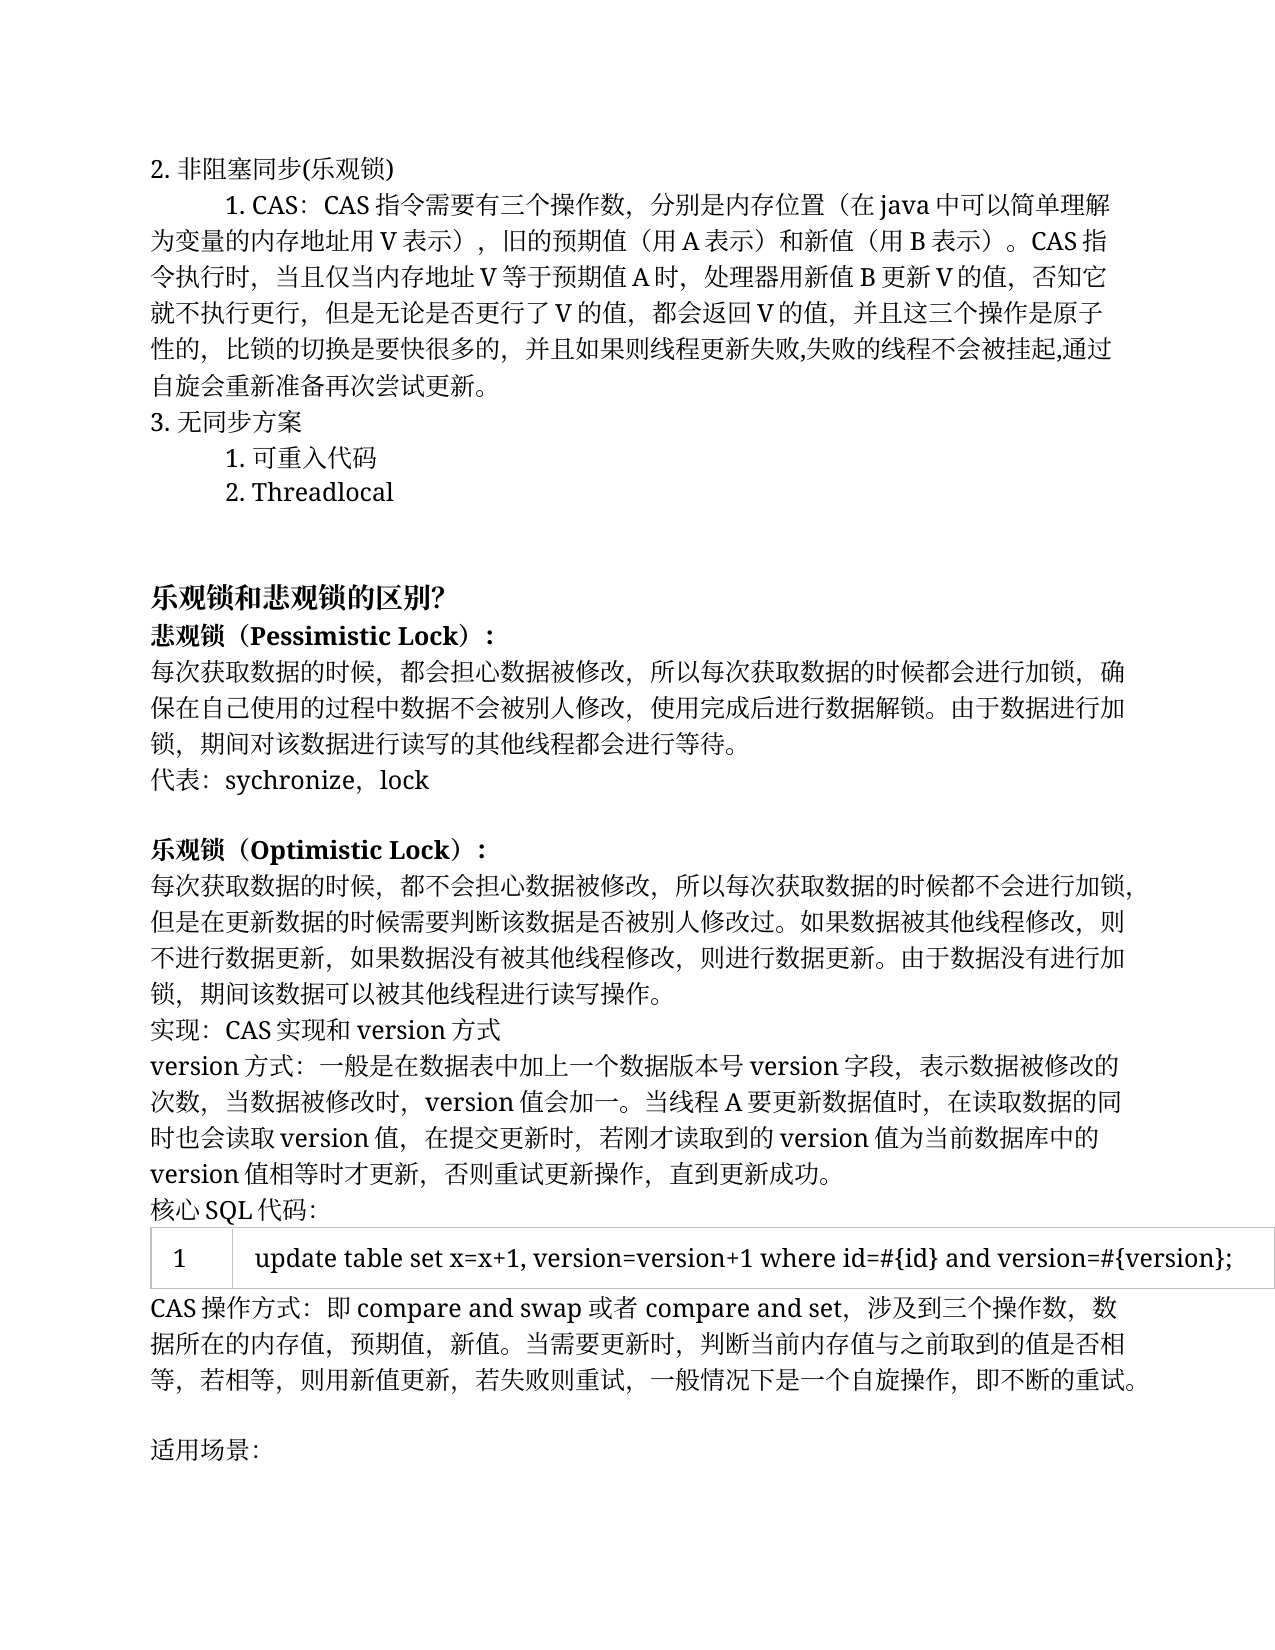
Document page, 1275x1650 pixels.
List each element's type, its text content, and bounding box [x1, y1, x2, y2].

text 适用场景： [150, 1431, 1125, 1467]
text 代表：sychronize，lock [150, 761, 1125, 797]
text 每次获取数据的时候，都会担心数据被修改，所以每次获取数据的时候都会进行加锁，确保在自己使用的过程中数据不会被别人修改，使用完成后进行数据解锁。由于数据进行加锁，期间对该数据进行读写的其他线程都会进行等待。 [150, 653, 1125, 761]
text 乐观锁和悲观锁的区别？ [150, 576, 1125, 617]
table_header update table set x=x+1, version=version+1 where id=#{id} and version=#{version}; [233, 1228, 1274, 1287]
text 实现：CAS实现和version方式 [150, 1011, 1125, 1047]
text 核心SQL代码： [150, 1191, 1125, 1227]
text version方式：一般是在数据表中加上一个数据版本号version字段，表示数据被修改的次数，当数据被修改时，version值会加一。当线程A要更新数据值时，在读取数据的同时也会读取version值，在提交更新时，若刚才读取到的version值为当前数据库中的version值相等时才更新，否则重试更新操作，直到更新成功。 [150, 1047, 1125, 1191]
text 2. Threadlocal [150, 474, 1125, 508]
text 乐观锁（Optimistic Lock）： [150, 831, 1125, 867]
text 2. 非阻塞同步(乐观锁) [150, 150, 1125, 186]
text 每次获取数据的时候，都不会担心数据被修改，所以每次获取数据的时候都不会进行加锁，但是在更新数据的时候需要判断该数据是否被别人修改过。如果数据被其他线程修改，则不进行数据更新，如果数据没有被其他线程修改，则进行数据更新。由于数据没有进行加锁，期间该数据可以被其他线程进行读写操作。 [150, 867, 1125, 1011]
text 3. 无同步方案 [150, 402, 1125, 438]
text CAS操作方式：即compare and swap 或者 compare and set，涉及到三个操作数，数据所在的内存值，预期值，新值。当需要更新时，判断当前内存值与之前取到的值是否相等，若相等，则用新值更新，若失败则重试，一般情况下是一个自旋操作，即不断的重试。 [150, 1289, 1125, 1397]
text 1. CAS：CAS指令需要有三个操作数，分别是内存位置（在java中可以简单理解为变量的内存地址用V表示），旧的预期值（用A表示）和新值（用B表示）。CAS指令执行时，当且仅当内存地址V等于预期值A时，处理器用新值B更新V的值，否知它就不执行更行，但是无论是否更行了V的值，都会返回V的值，并且这三个操作是原子性的，比锁的切换是要快很多的，并且如果则线程更新失败,失败的线程不会被挂起,通过自旋会重新准备再次尝试更新。 [150, 186, 1125, 402]
text 1. 可重入代码 [150, 438, 1125, 474]
table_header 1 [152, 1228, 232, 1287]
text 悲观锁（Pessimistic Lock）： [150, 617, 1125, 653]
